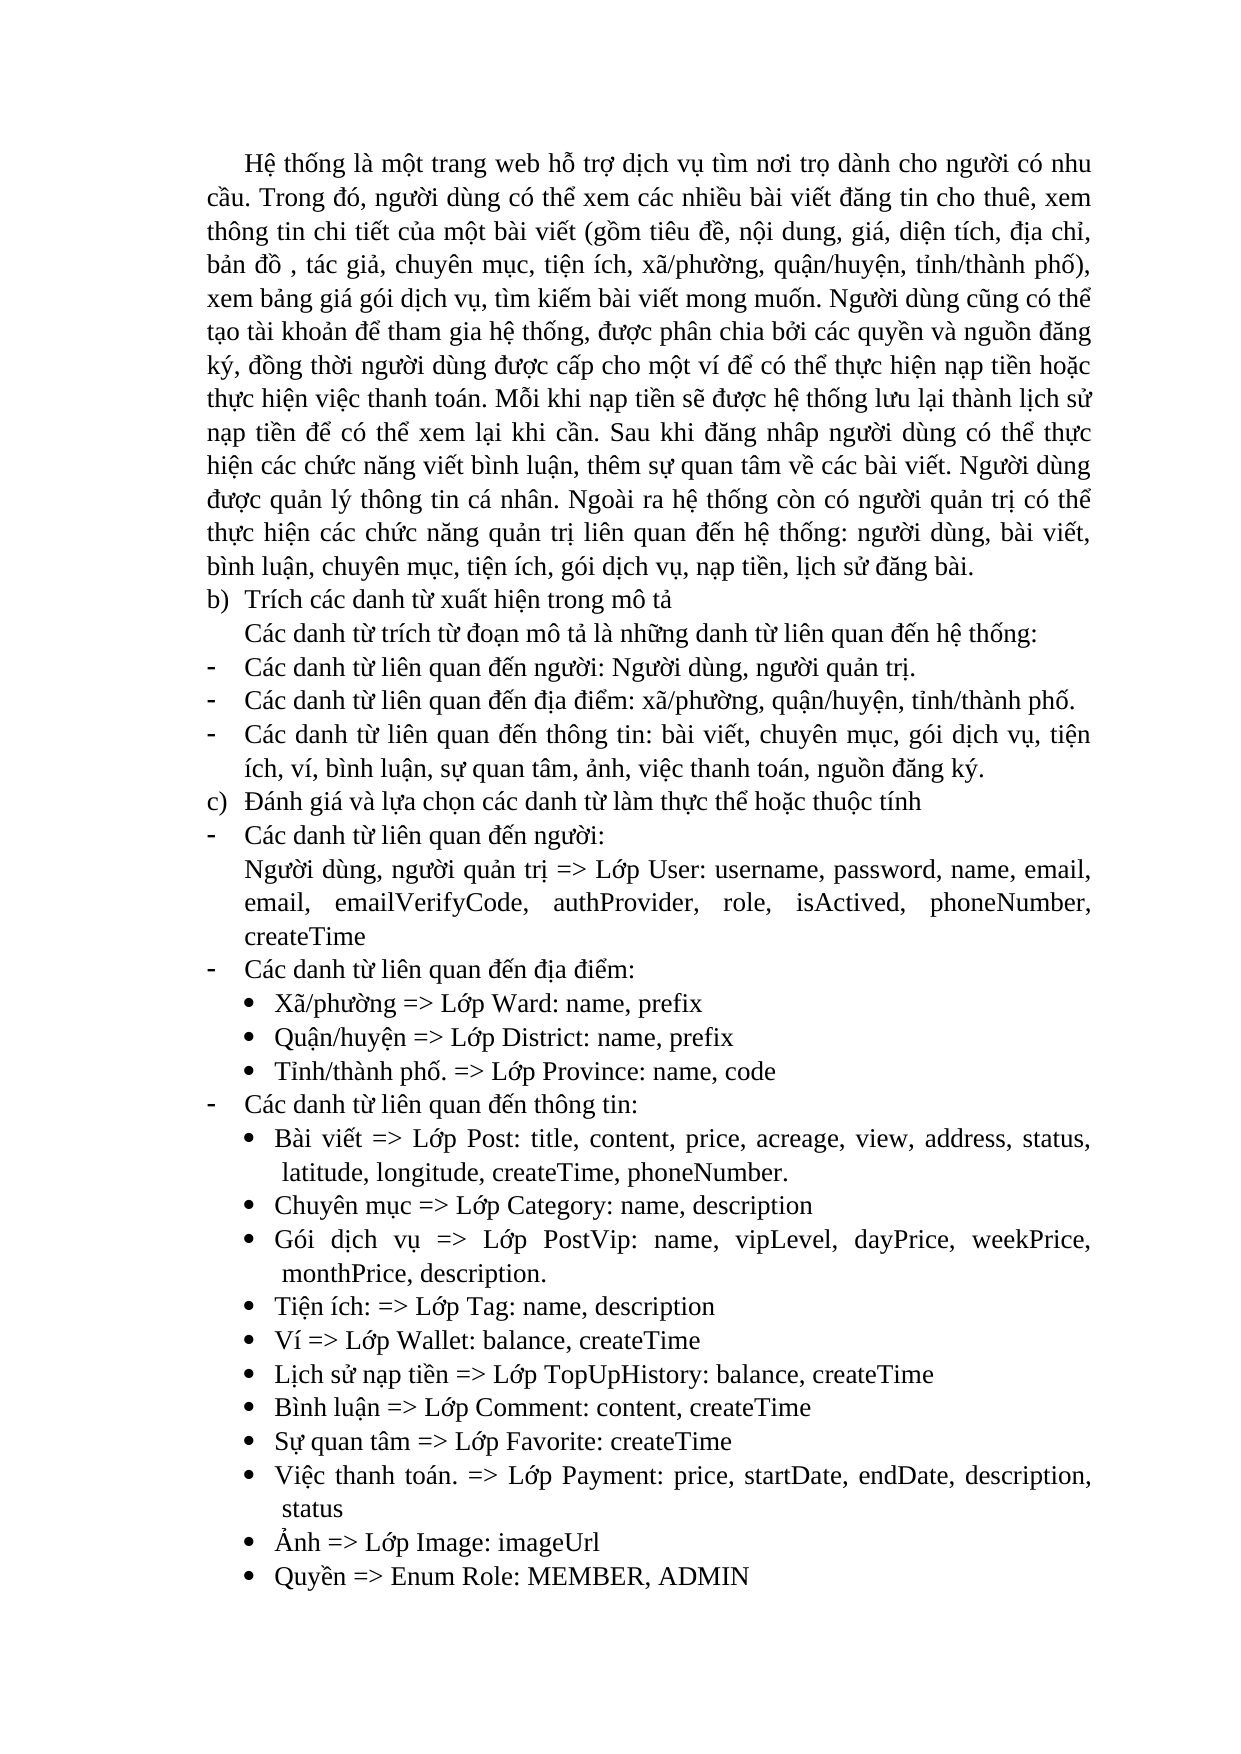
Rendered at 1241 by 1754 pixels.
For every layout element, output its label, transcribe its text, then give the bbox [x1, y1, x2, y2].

list Đánh giá và lựa chọn các danh từ làm thực thể hoặc thuộc tính [207, 785, 1093, 817]
list Các danh từ liên quan đến thông tin: [207, 1088, 1093, 1119]
list Các danh từ liên quan đến địa điểm: [207, 953, 1093, 984]
list Các danh từ liên quan đến người: [207, 819, 1093, 850]
list Gói dịch vụ => Lớp PostVip: name, vipLevel, dayPrice, weekPrice, monthPrice, description. [244, 1223, 1093, 1288]
list Xã/phường => Lớp Ward: name, prefix [244, 987, 1093, 1018]
list Chuyên mục => Lớp Category: name, description [244, 1189, 1093, 1221]
list Trích các danh từ xuất hiện trong mô tả [207, 584, 1093, 615]
list Sự quan tâm => Lớp Favorite: createTime [244, 1425, 1093, 1456]
list Lịch sử nạp tiền => Lớp TopUpHistory: balance, createTime [244, 1358, 1093, 1389]
list Các danh từ liên quan đến người: Người dùng, người quản trị. [207, 651, 1093, 682]
list Quyền => Enum Role: MEMBER, ADMIN [244, 1560, 1093, 1591]
list Ví => Lớp Wallet: balance, createTime [244, 1324, 1093, 1355]
list Tiện ích: => Lớp Tag: name, description [244, 1290, 1093, 1321]
list Ảnh => Lớp Image: imageUrl [244, 1526, 1093, 1557]
list Quận/huyện => Lớp District: name, prefix [244, 1021, 1093, 1052]
list Các danh từ liên quan đến thông tin: bài viết, chuyên mục, gói dịch vụ, tiện ích, ví, bình luận, sự quan tâm, ảnh, việc thanh toán, nguồn đăng ký. [207, 718, 1093, 783]
list Người dùng, người quản trị => Lớp User: username, password, name, email, email, emailVerifyCode, authProvider, role, isActived, phoneNumber, createTime [244, 853, 1093, 951]
list Bình luận => Lớp Comment: content, createTime [244, 1391, 1093, 1423]
list Tỉnh/thành phố. => Lớp Province: name, code [244, 1054, 1093, 1086]
text Các danh từ trích từ đoạn mô tả là những danh từ liên quan đến hệ thống: [207, 617, 1093, 648]
text Hệ thống là một trang web hỗ trợ dịch vụ tìm nơi trọ dành cho người có nhu cầu. Trong đó, người dùng có thể xem các nhiều bài viết đăng tin cho thuê, xem thông tin chi tiết của một bài viết (gồm tiêu đề, nội dung, giá, diện tích, địa chỉ, bản đồ , tác giả, chuyên mục, tiện ích, xã/phường, quận/huyện, tỉnh/thành phố), xem bảng giá gói dịch vụ, tìm kiếm bài viết mong muốn. Người dùng cũng có thể tạo tài khoản để tham gia hệ thống, được phân chia bởi các quyền và nguồn đăng ký, đồng thời người dùng được cấp cho một ví để có thể thực hiện nạp tiền hoặc thực hiện việc thanh toán. Mỗi khi nạp tiền sẽ được hệ thống lưu lại thành lịch sử nạp tiền để có thể xem lại khi cần. Sau khi đăng nhâp người dùng có thể thực hiện các chức năng viết bình luận, thêm sự quan tâm về các bài viết. Người dùng được quản lý thông tin cá nhân. Ngoài ra hệ thống còn có người quản trị có thể thực hiện các chức năng quản trị liên quan đến hệ thống: người dùng, bài viết, bình luận, chuyên mục, tiện ích, gói dịch vụ, nạp tiền, lịch sử đăng bài. [207, 148, 1093, 581]
list Các danh từ liên quan đến địa điểm: xã/phường, quận/huyện, tỉnh/thành phố. [207, 684, 1093, 716]
list Việc thanh toán. => Lớp Payment: price, startDate, endDate, description, status [244, 1459, 1093, 1524]
list Bài viết => Lớp Post: title, content, price, acreage, view, address, status, latitude, longitude, createTime, phoneNumber. [244, 1122, 1093, 1187]
